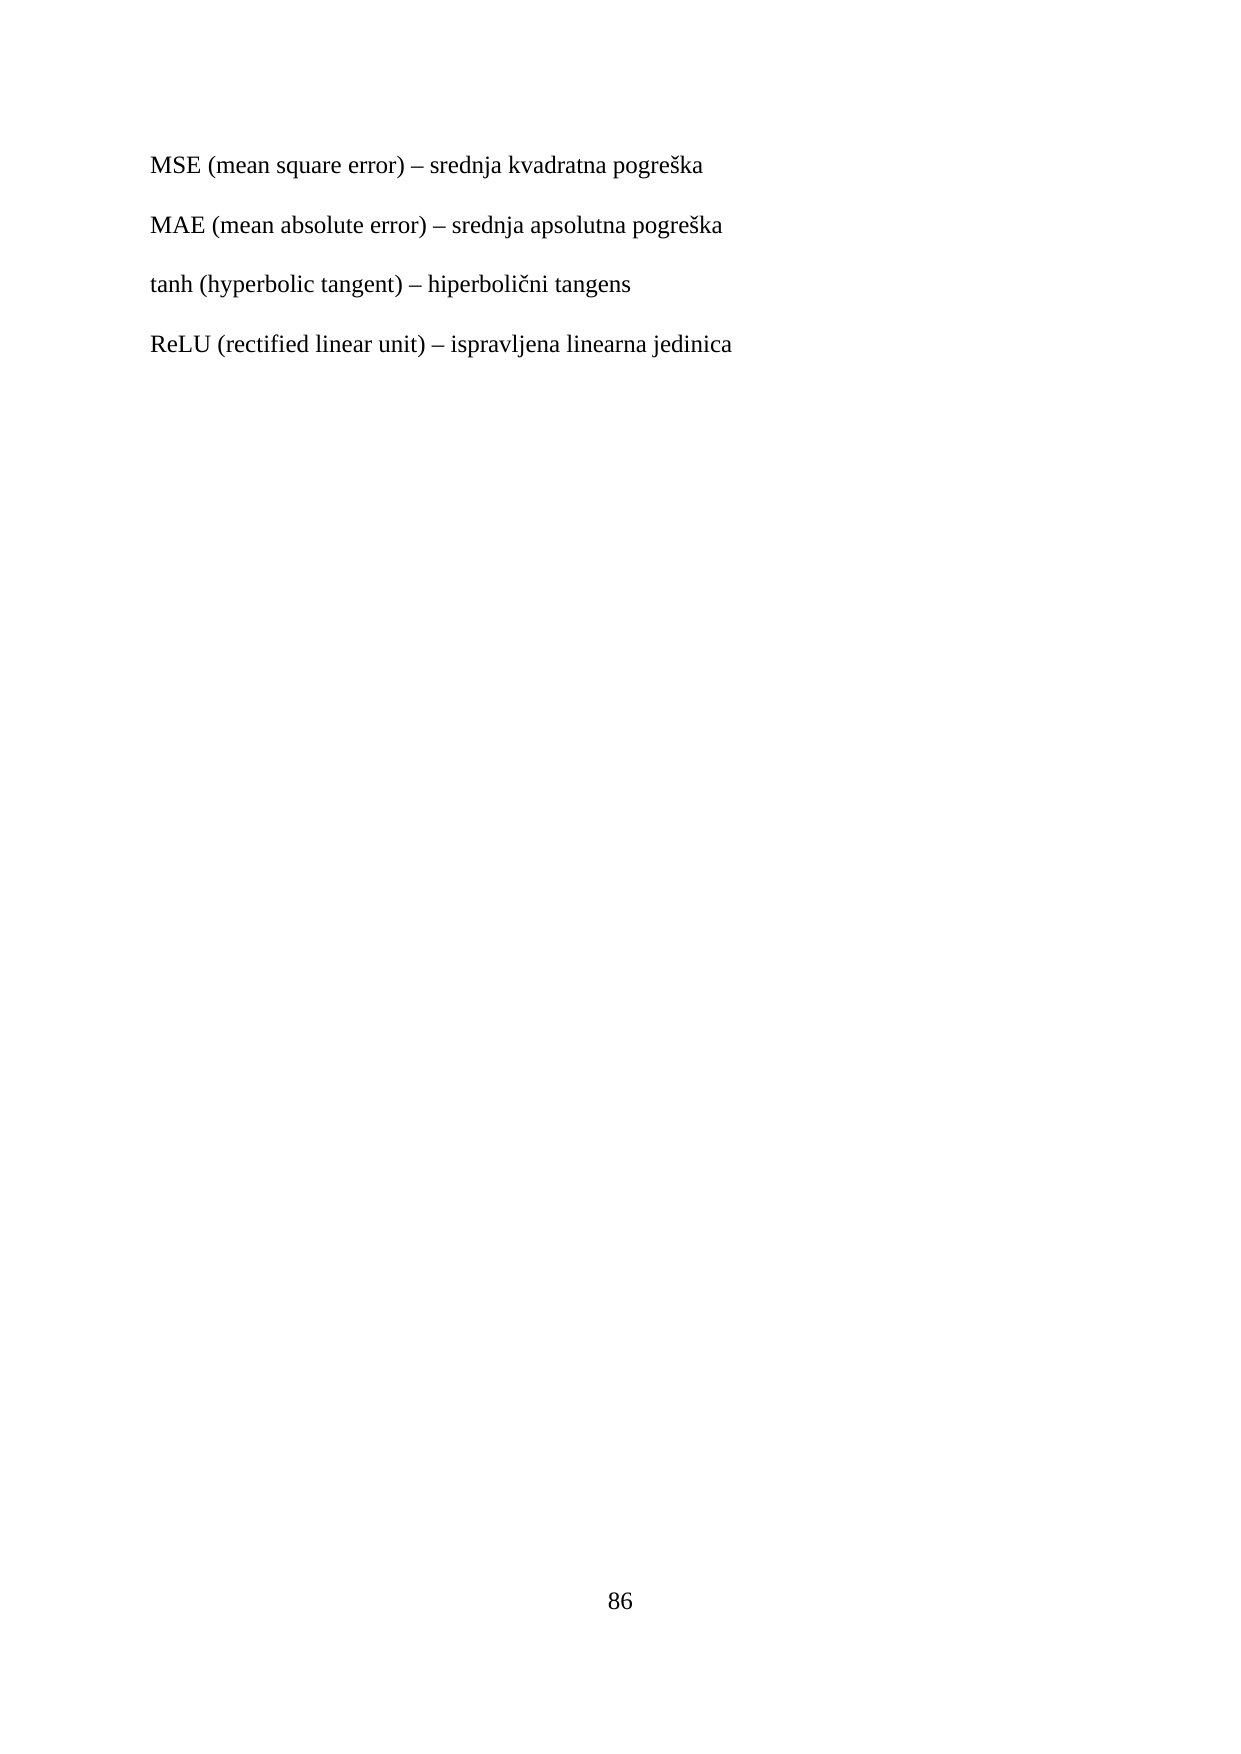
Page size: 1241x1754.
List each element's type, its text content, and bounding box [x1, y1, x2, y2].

text MAE (mean absolute error) – srednja apsolutna pogreška [150, 210, 1090, 238]
text ReLU (rectified linear unit) – ispravljena linearna jedinica [150, 329, 1090, 358]
text tanh (hyperbolic tangent) – hiperbolični tangens [150, 269, 1090, 298]
text MSE (mean square error) – srednja kvadratna pogreška [150, 150, 1090, 179]
